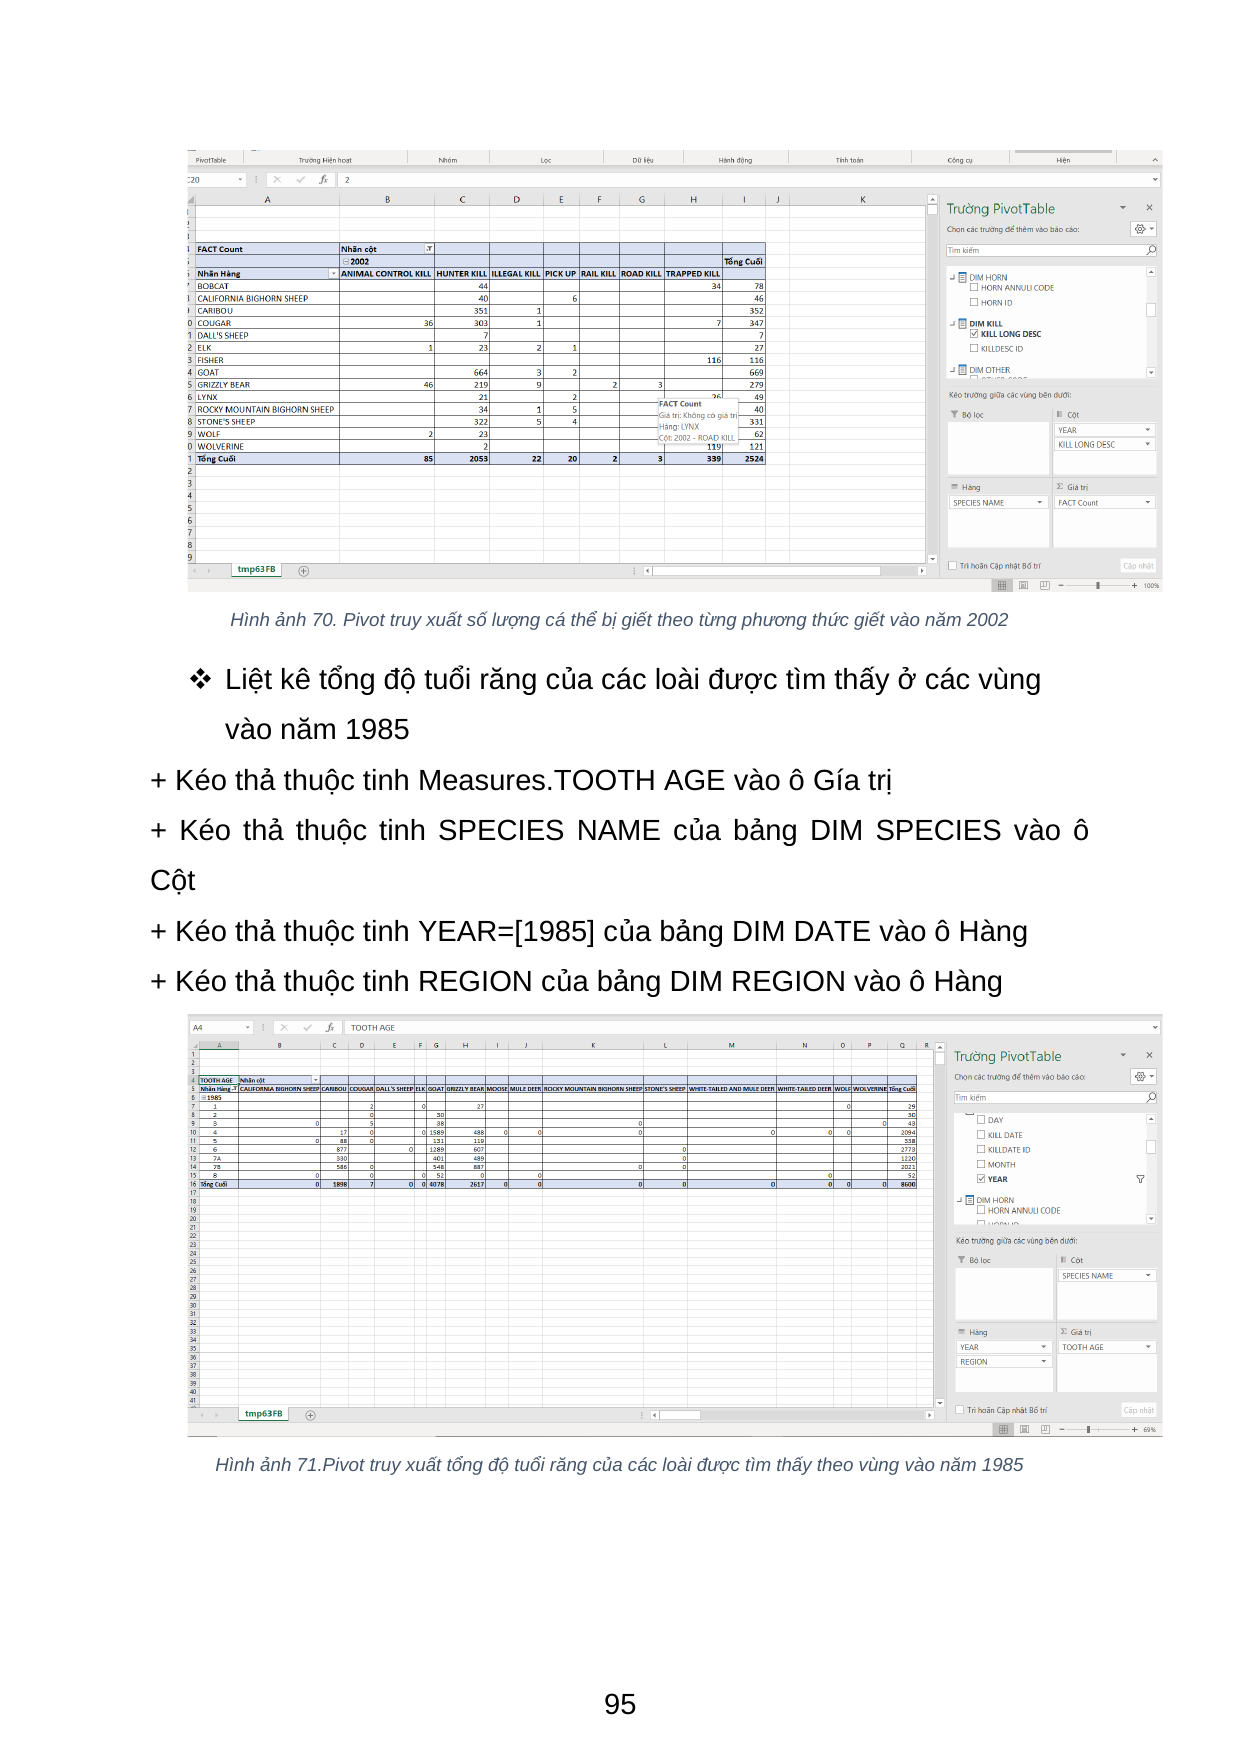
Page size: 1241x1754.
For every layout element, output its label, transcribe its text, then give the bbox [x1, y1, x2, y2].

text + Kéo thả thuộc tinh REGION của bảng DIM REGION vào ô Hàng [150, 964, 1090, 997]
picture [187, 1014, 1163, 1437]
list Liệt kê tổng độ tuổi răng của các loài được tìm thấy ở các vùng vào năm 1985 [187, 662, 1090, 746]
text + Kéo thả thuộc tinh SPECIES NAME của bảng DIM SPECIES vào ô Cột [150, 813, 1090, 897]
text + Kéo thả thuộc tinh YEAR=[1985] của bảng DIM DATE vào ô Hàng [150, 913, 1090, 947]
picture [187, 150, 1163, 592]
text + Kéo thả thuộc tinh Measures.TOOTH AGE vào ô Gía trị [150, 763, 1090, 796]
